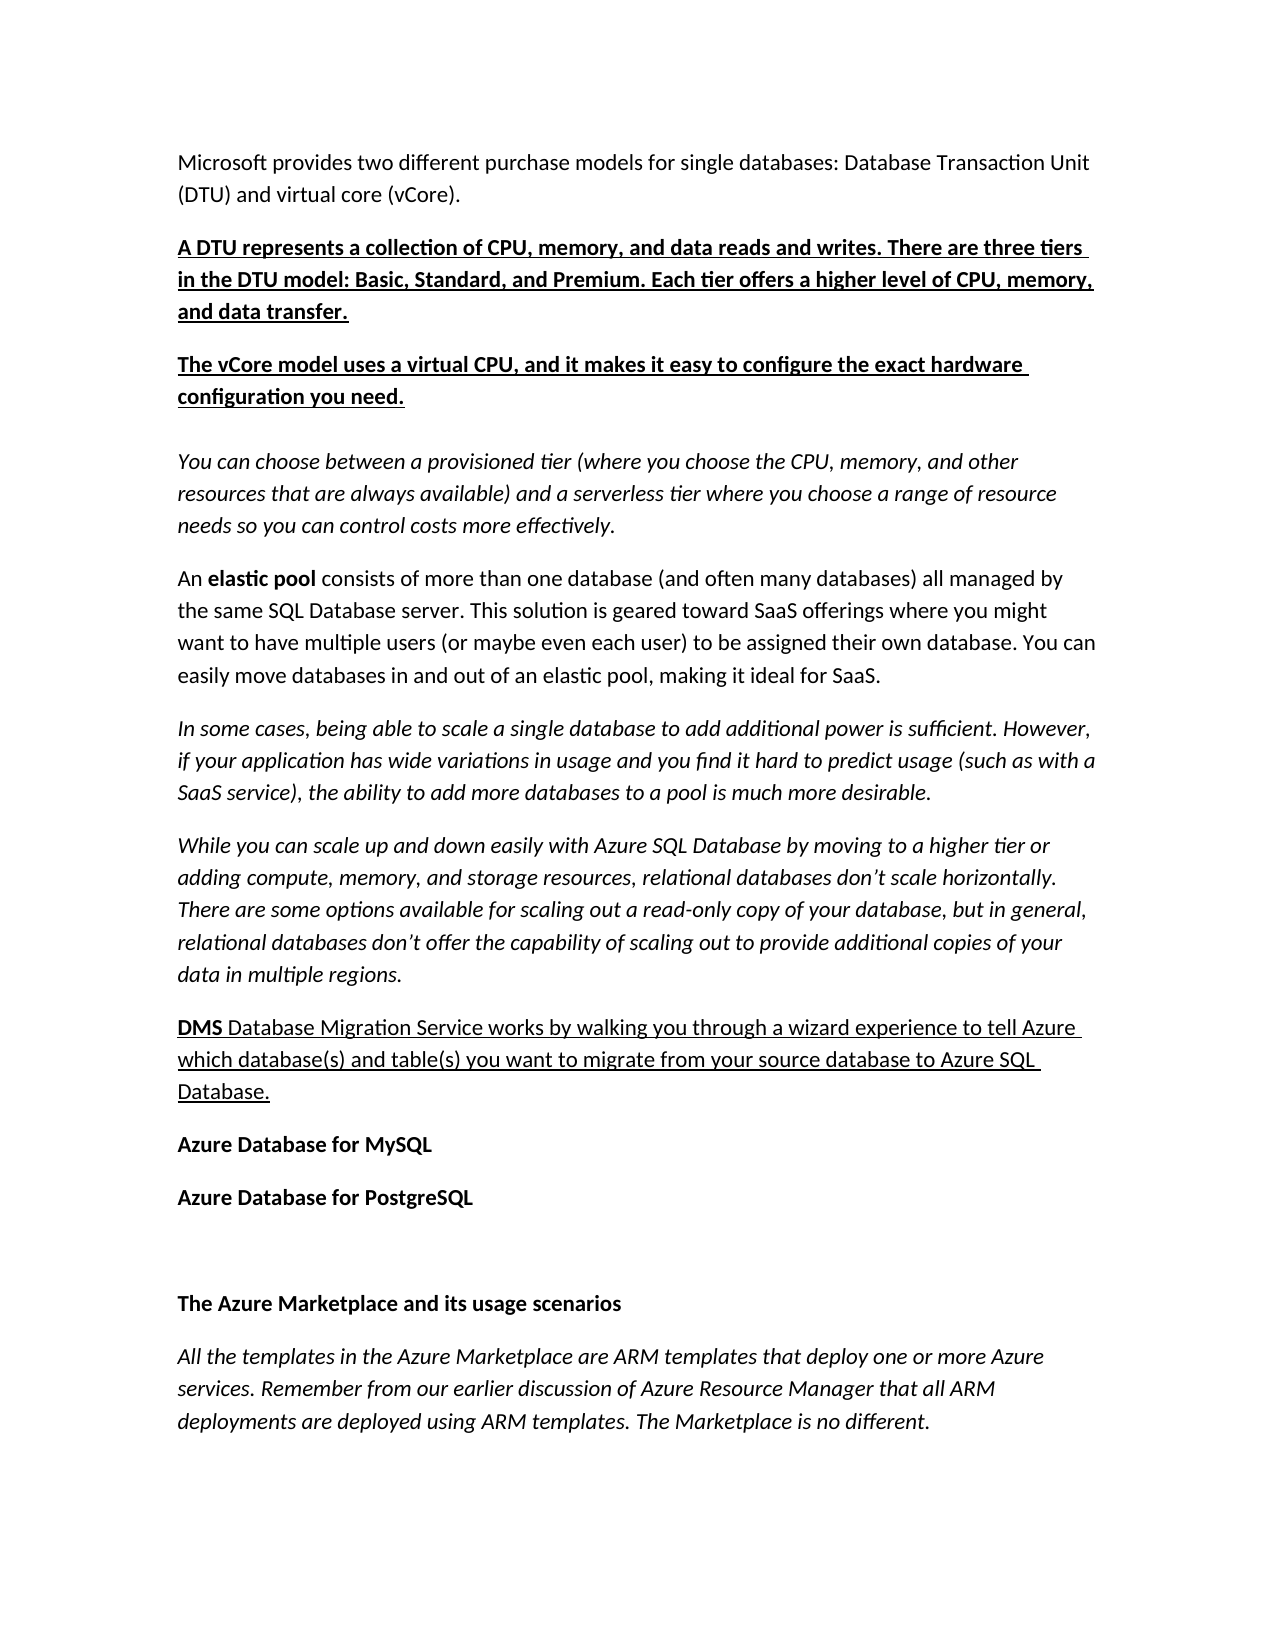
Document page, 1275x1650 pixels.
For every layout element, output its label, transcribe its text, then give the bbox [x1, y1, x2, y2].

text The Azure Marketplace and its usage scenarios [177, 1289, 1098, 1317]
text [177, 148, 1098, 208]
text Azure Database for MySQL [177, 1130, 1098, 1158]
text DMS Database Migration Service works by walking you through a wizard experience to tell Azure which database(s) and table(s) you want to migrate from your source database to Azure SQL Database. [177, 1013, 1098, 1105]
text The vCore model uses a virtual CPU, and it makes it easy to configure the exact hardware configuration you need. You can choose between a provisioned tier (where you choose the CPU, memory, and other resources that are always available) and a serverless tier where you choose a range of resource needs so you can control costs more effectively. [177, 350, 1098, 539]
text All the templates in the Azure Marketplace are ARM templates that deploy one or more Azure services. Remember from our earlier discussion of Azure Resource Manager that all ARM deployments are deployed using ARM templates. The Marketplace is no different. [177, 1342, 1098, 1435]
text In some cases, being able to scale a single database to add additional power is sufficient. However, if your application has wide variations in usage and you find it hard to predict usage (such as with a SaaS service), the ability to add more databases to a pool is much more desirable. [177, 714, 1098, 806]
text While you can scale up and down easily with Azure SQL Database by moving to a higher tier or adding compute, memory, and storage resources, relational databases don’t scale horizontally. There are some options available for scaling out a read-only copy of your database, but in general, relational databases don’t offer the capability of scaling out to provide additional copies of your data in multiple regions. [177, 831, 1098, 988]
text A DTU represents a collection of CPU, memory, and data reads and writes. There are three tiers in the DTU model: Basic, Standard, and Premium. Each tier offers a higher level of CPU, memory, and data transfer. [177, 233, 1098, 325]
text An elastic pool consists of more than one database (and often many databases) all managed by the same SQL Database server. This solution is geared toward SaaS offerings where you might want to have multiple users (or maybe even each user) to be assigned their own database. You can easily move databases in and out of an elastic pool, making it ideal for SaaS. [177, 564, 1098, 689]
text Azure Database for PostgreSQL [177, 1183, 1098, 1211]
